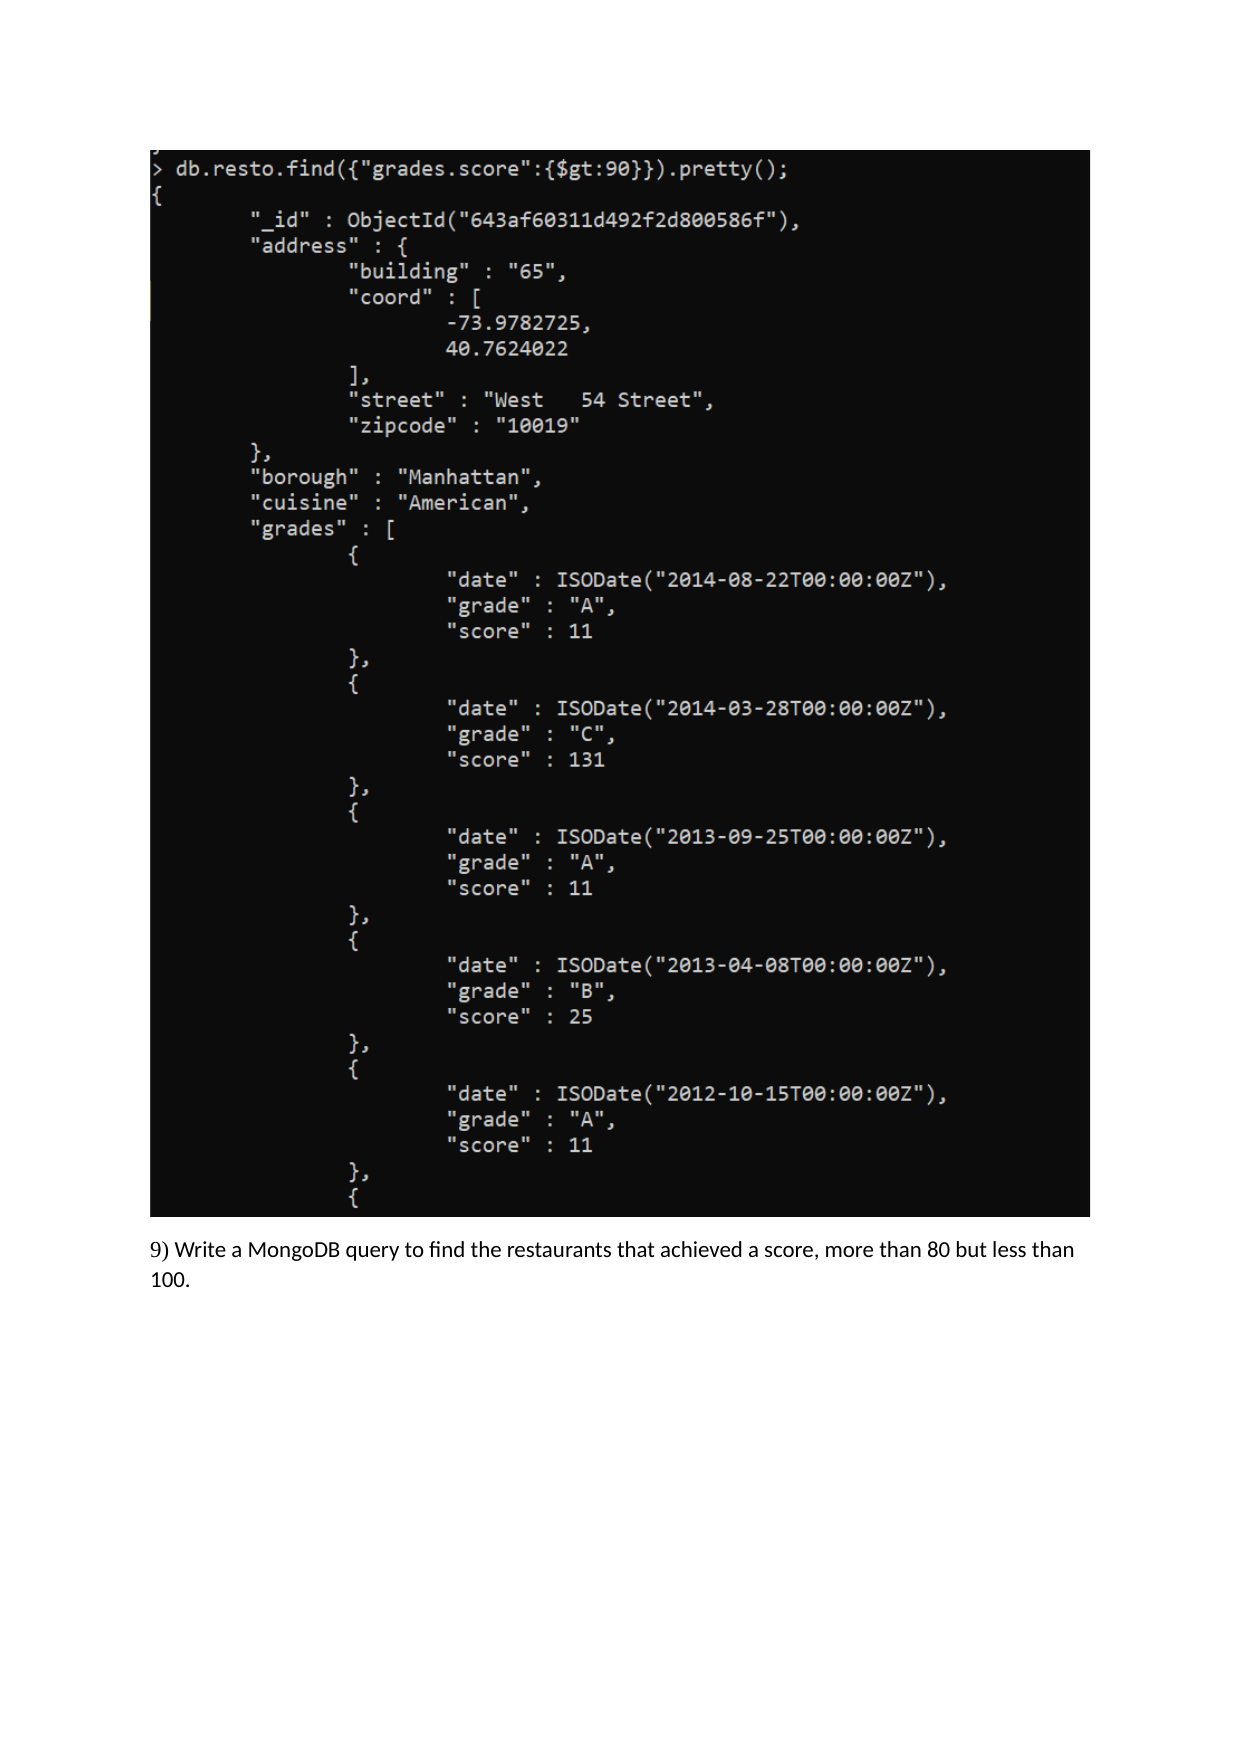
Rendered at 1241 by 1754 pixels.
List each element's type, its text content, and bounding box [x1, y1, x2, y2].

text 9) Write a MongoDB query to find the restaurants that achieved a score, more than 80 but less than 100. [150, 1235, 1090, 1293]
picture [150, 150, 1091, 1217]
